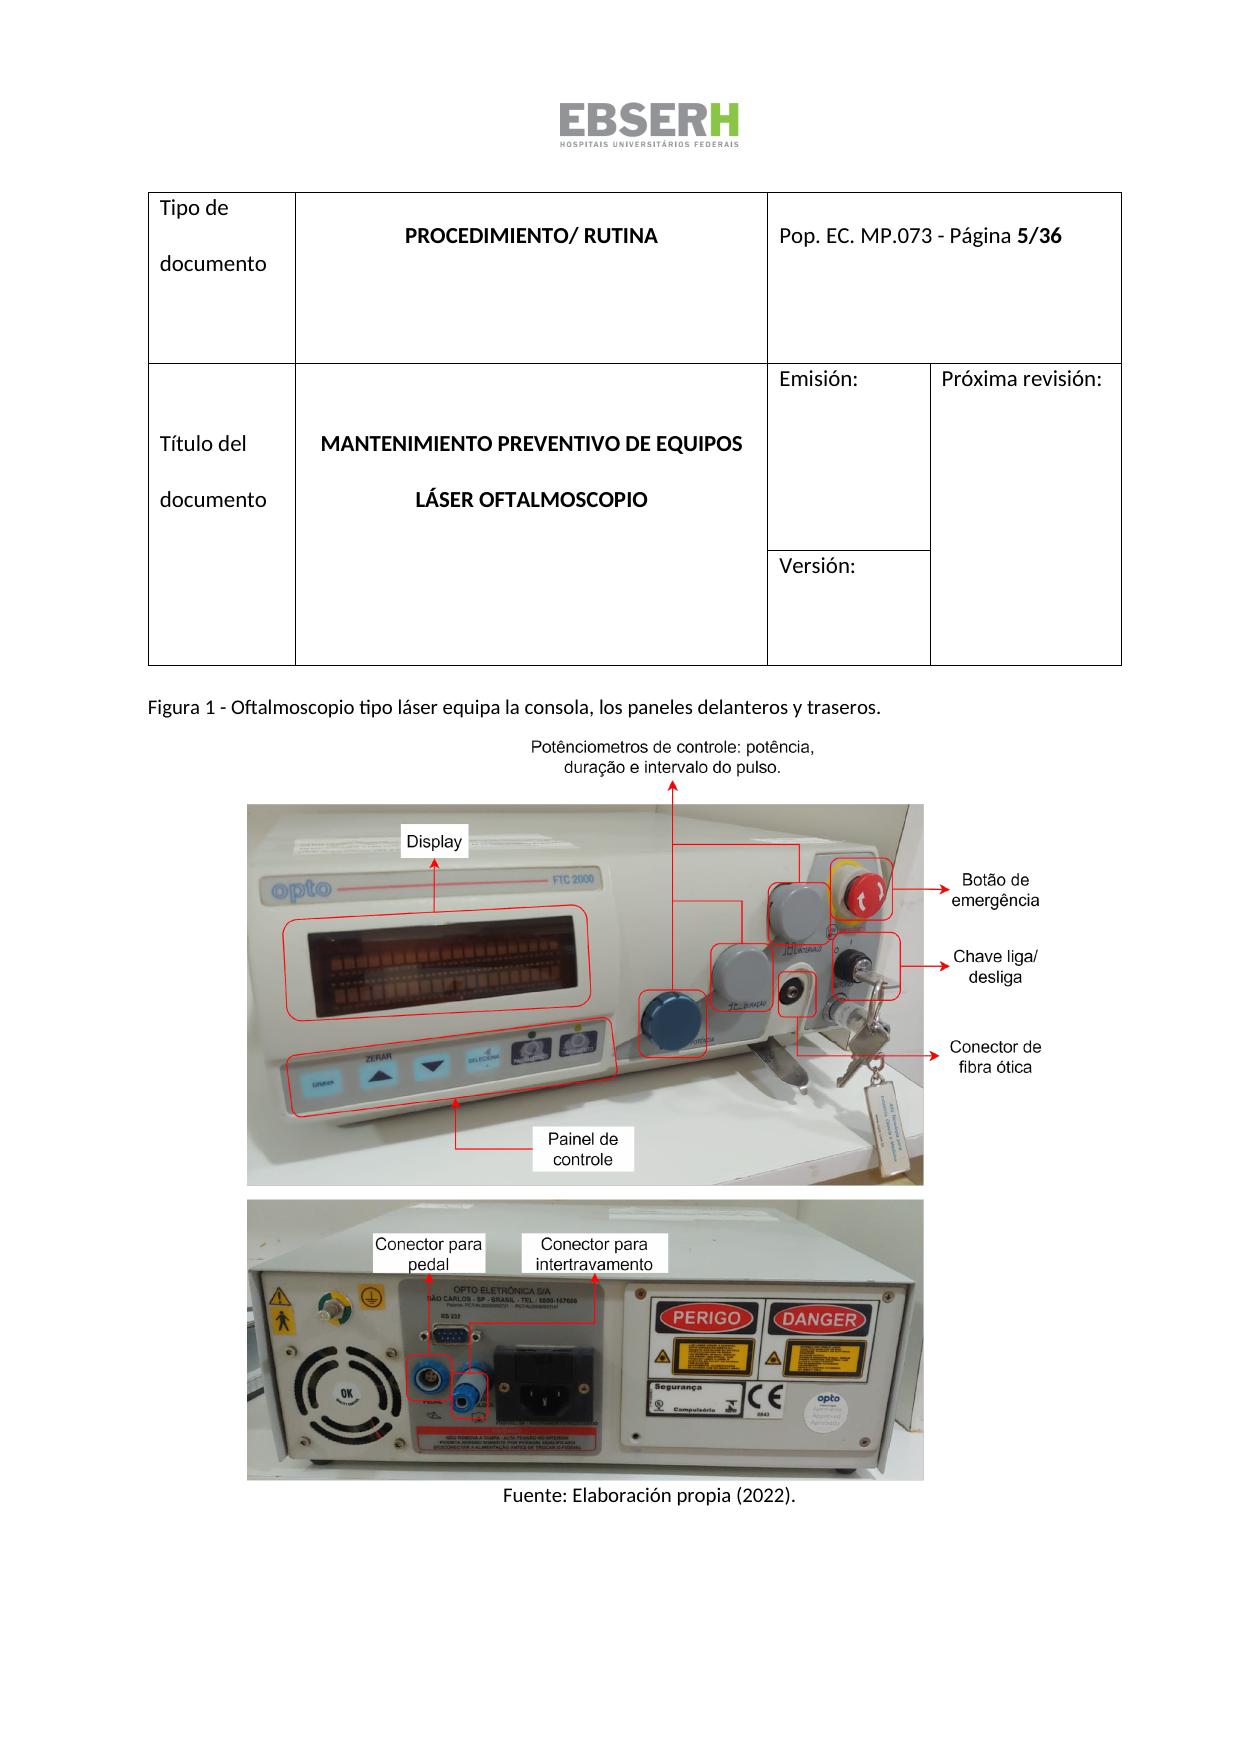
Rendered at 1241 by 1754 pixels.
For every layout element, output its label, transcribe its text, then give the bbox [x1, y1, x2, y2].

picture [558, 101, 741, 147]
text Fuente: Elaboración propia (2022). [148, 1482, 1152, 1507]
text Figura 1 - Oftalmoscopio tipo láser equipa la consola, los paneles delanteros y traseros. [148, 694, 1152, 719]
picture [247, 732, 1053, 1482]
